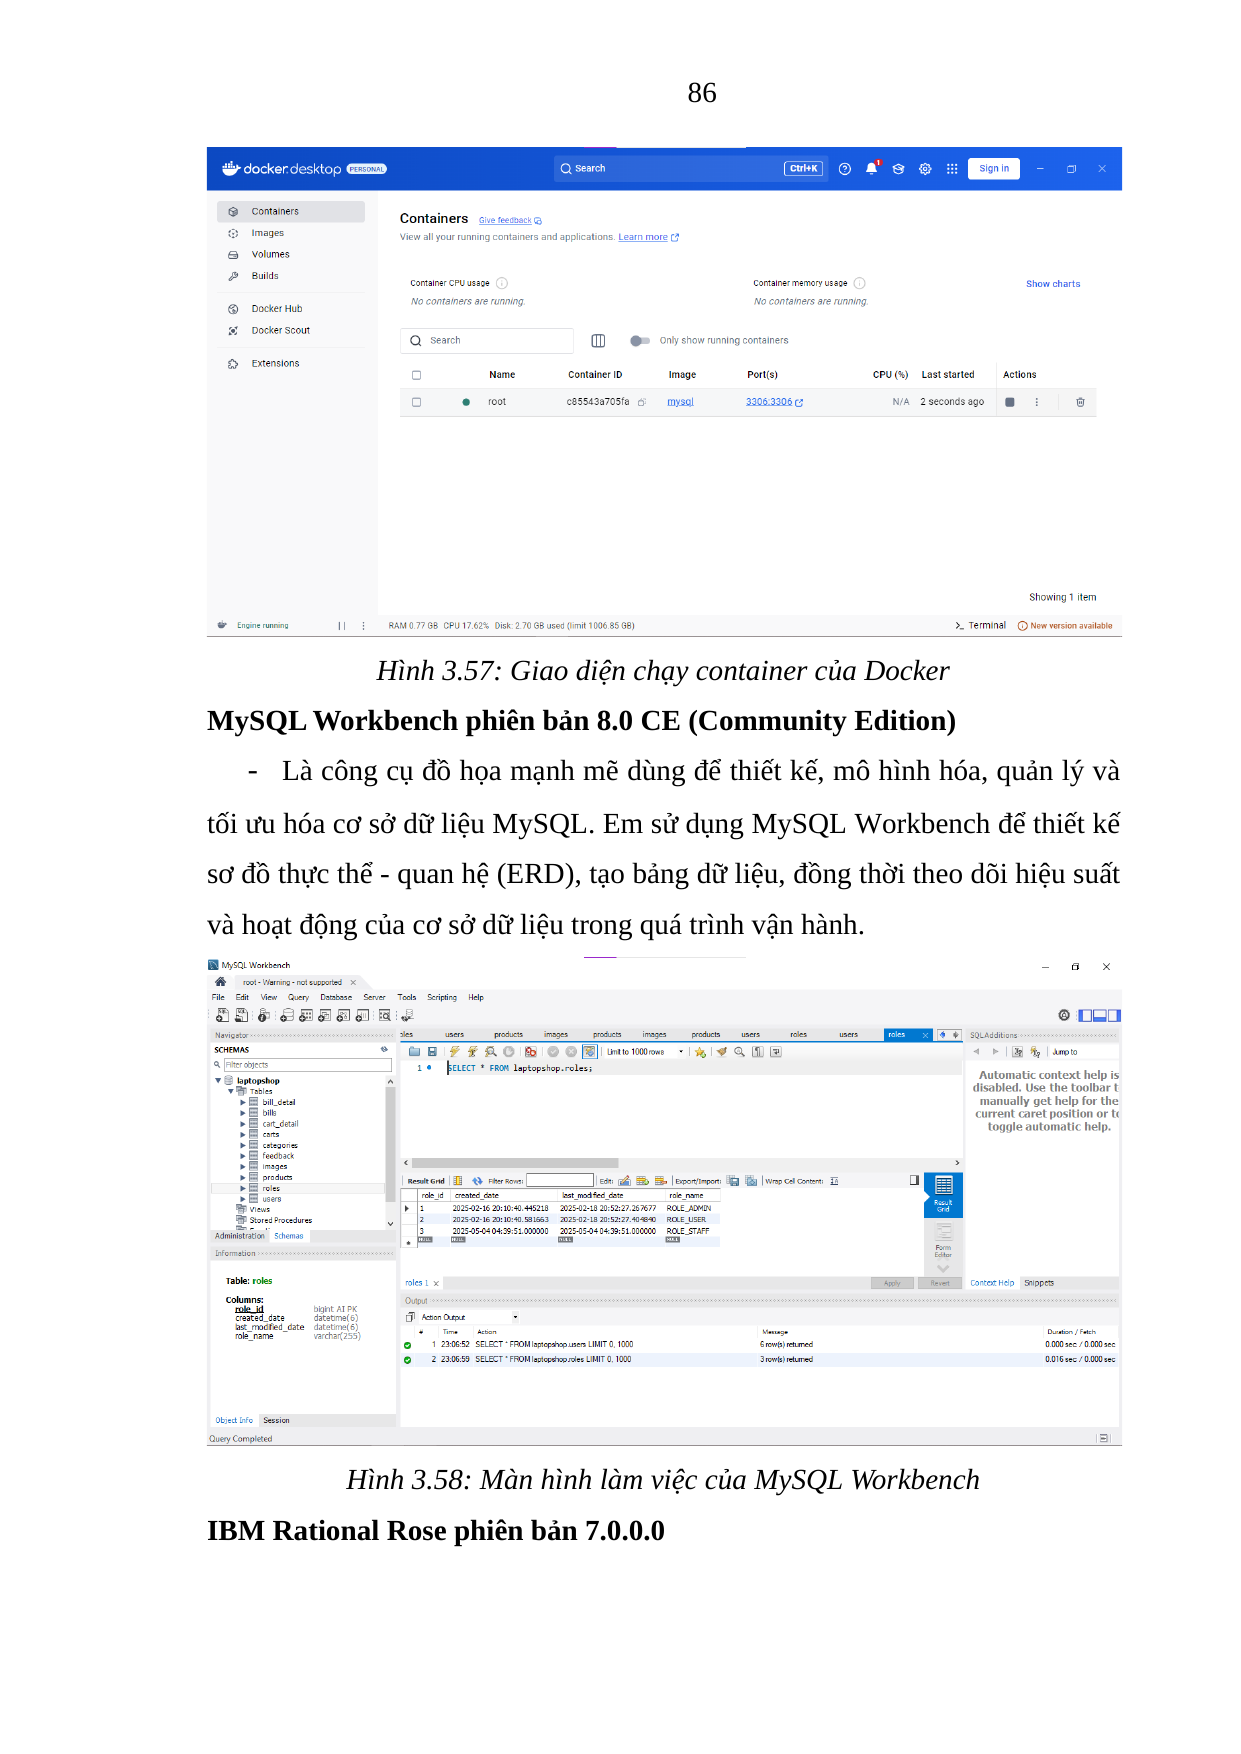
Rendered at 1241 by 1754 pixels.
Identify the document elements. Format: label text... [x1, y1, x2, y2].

list Là công cụ đồ họa mạnh mẽ dùng để thiết kế, mô hình hóa, quản lý và tối ưu hóa cơ sở dữ liệu MySQL. Em sử dụng MySQL Workbench để thiết kế sơ đồ thực thể - quan hệ (ERD), tạo bảng dữ liệu, đồng thời theo dõi hiệu suất và hoạt động của cơ sở dữ liệu trong quá trình vận hành. [207, 753, 1122, 941]
text IBM Rational Rose phiên bản 7.0.0.0 [207, 1513, 1122, 1546]
text MySQL Workbench phiên bản 8.0 CE (Community Edition) [207, 703, 1122, 737]
picture [206, 147, 1123, 637]
picture [206, 957, 1123, 1446]
